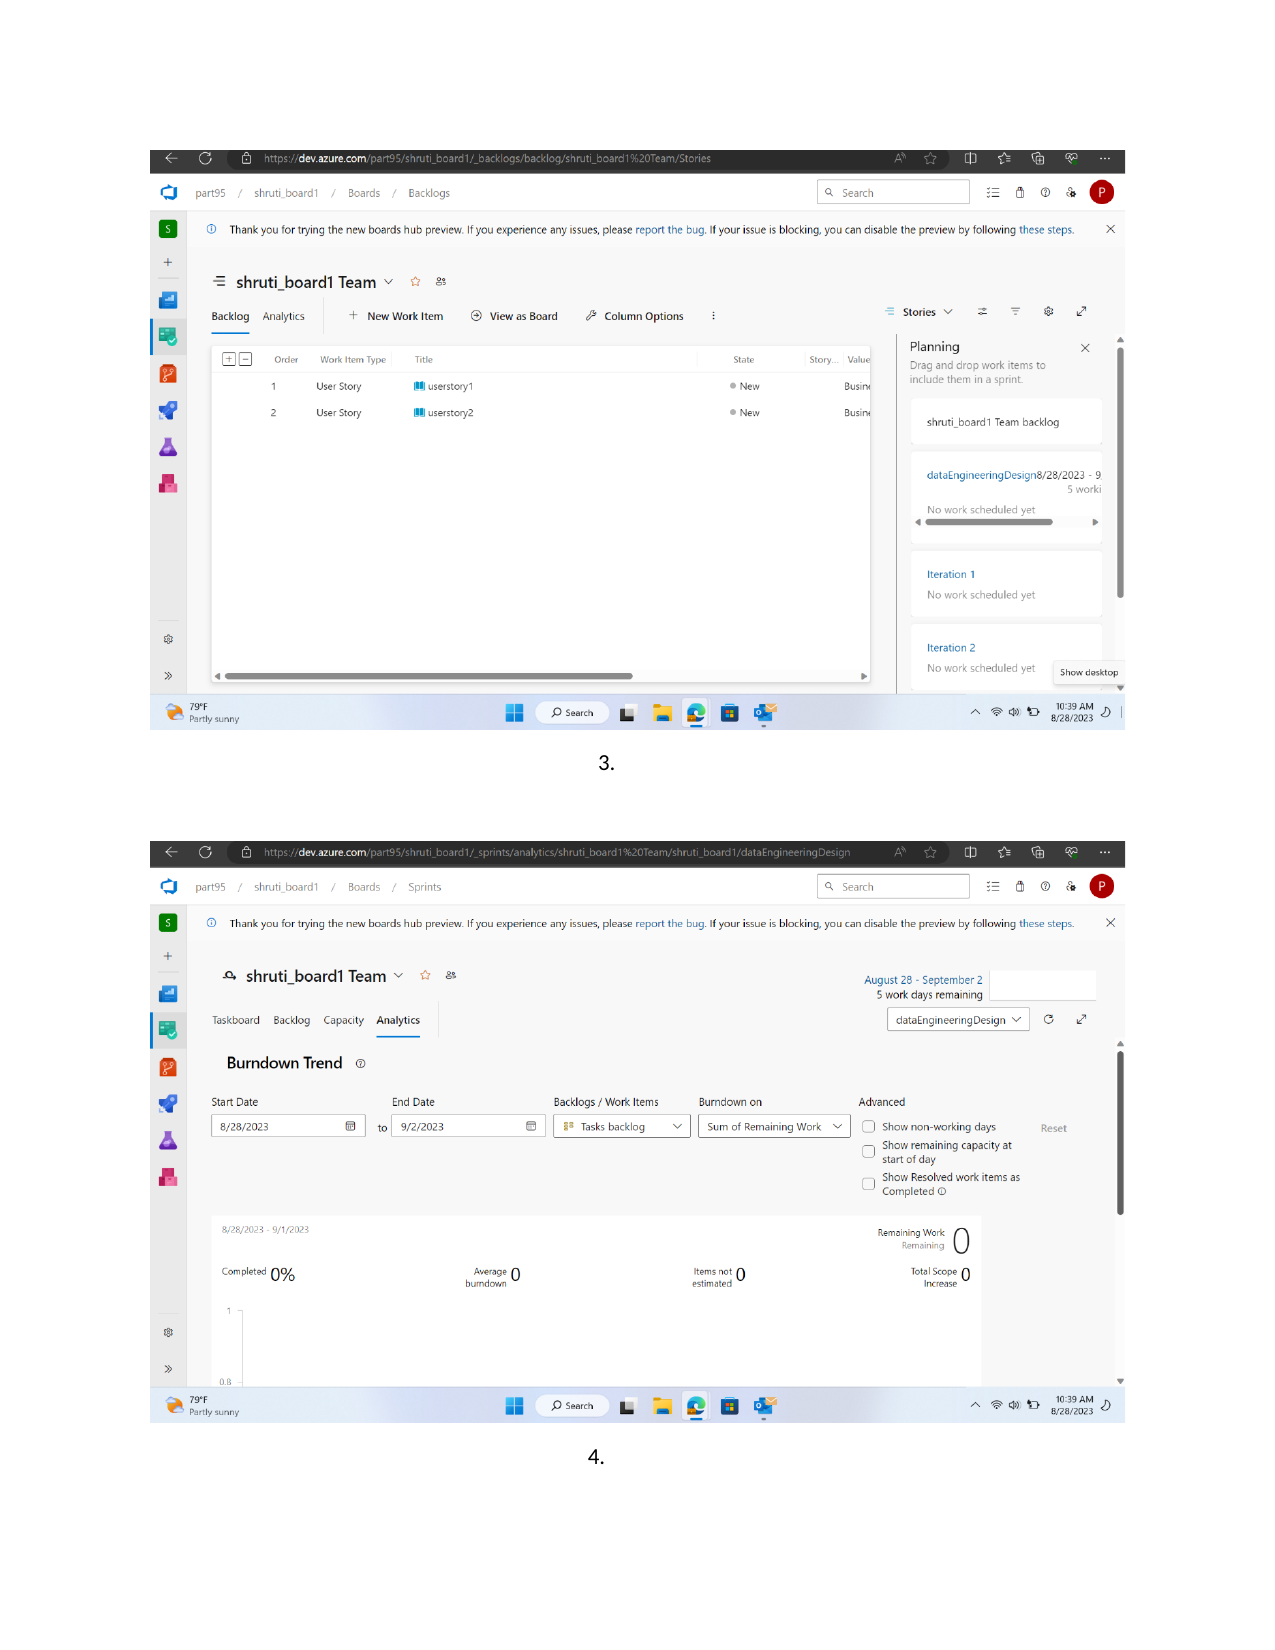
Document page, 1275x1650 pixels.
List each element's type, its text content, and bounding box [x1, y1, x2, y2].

picture [150, 150, 1125, 730]
picture [150, 841, 1125, 1423]
text 4. [150, 1442, 1125, 1470]
text 3. [150, 748, 1125, 776]
